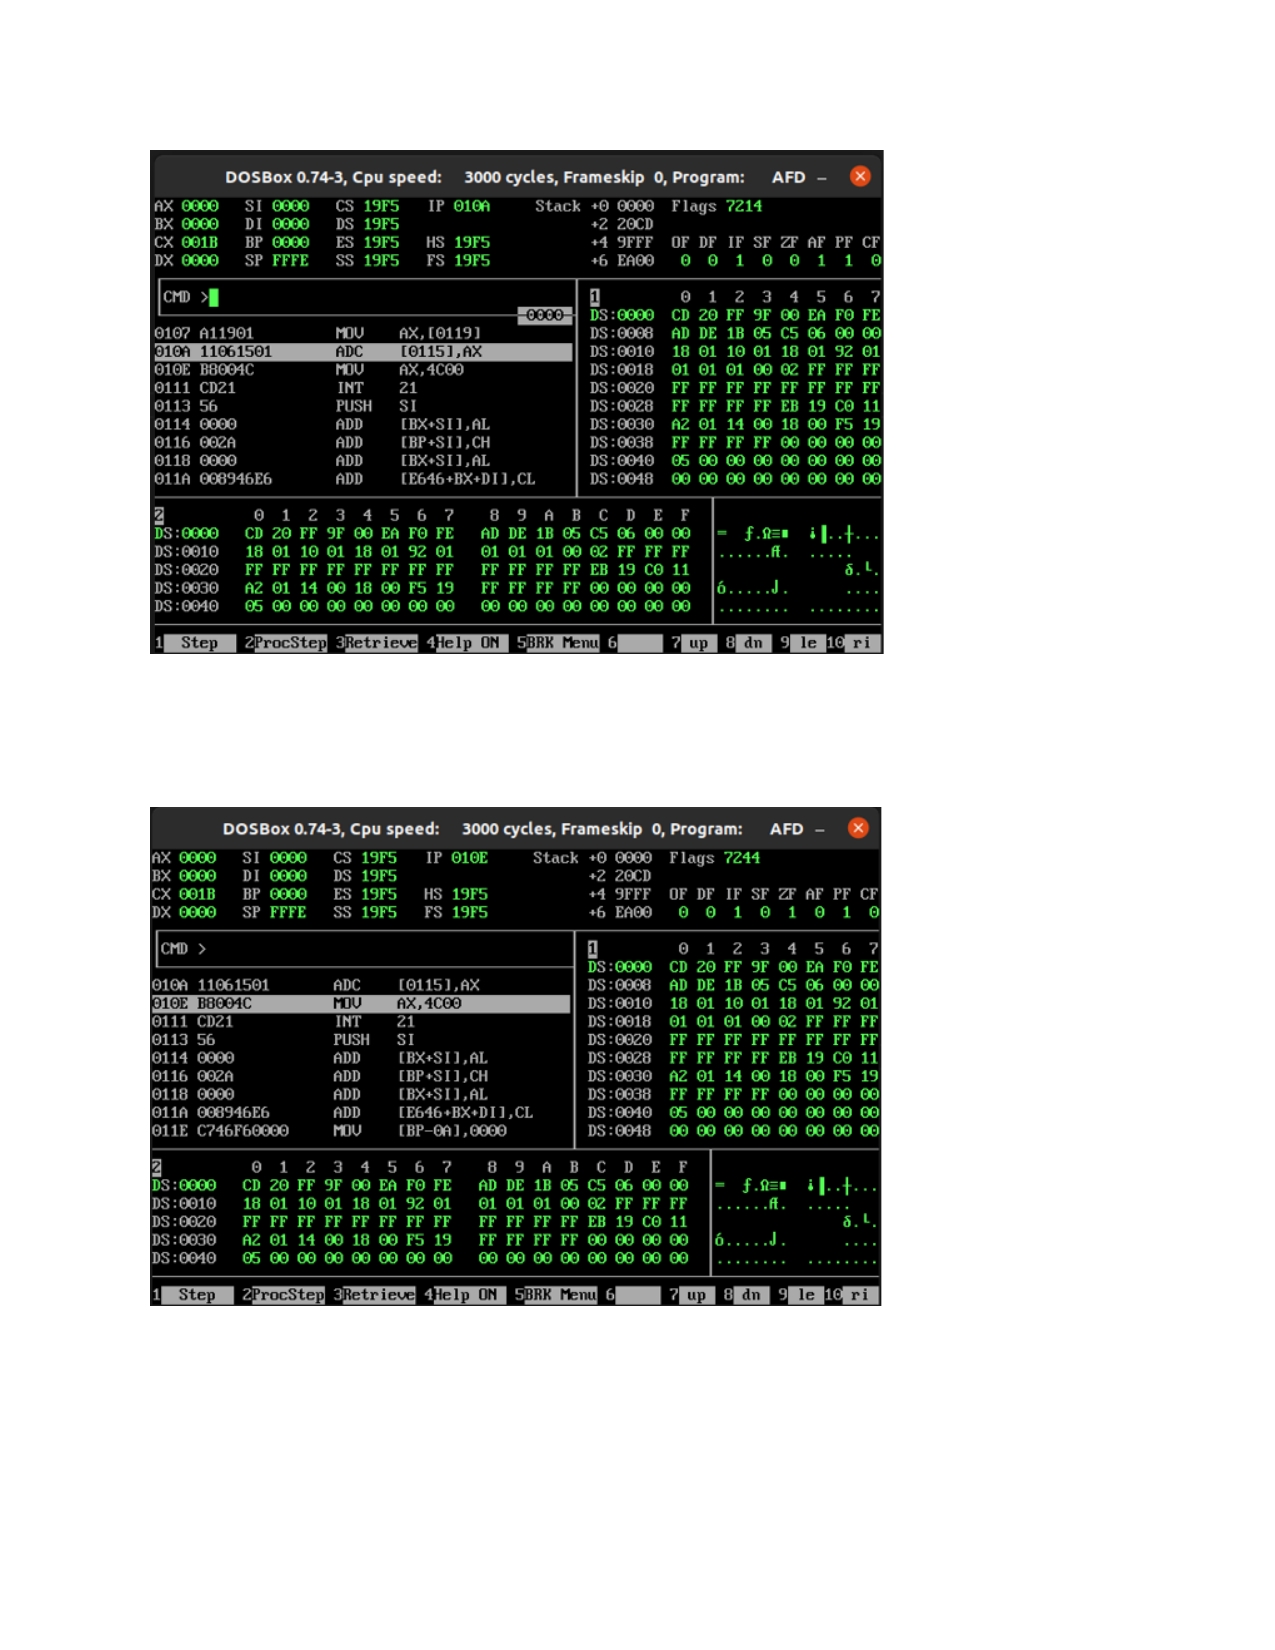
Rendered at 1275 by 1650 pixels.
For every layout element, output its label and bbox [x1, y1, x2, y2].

picture [150, 807, 882, 1306]
picture [150, 150, 884, 654]
